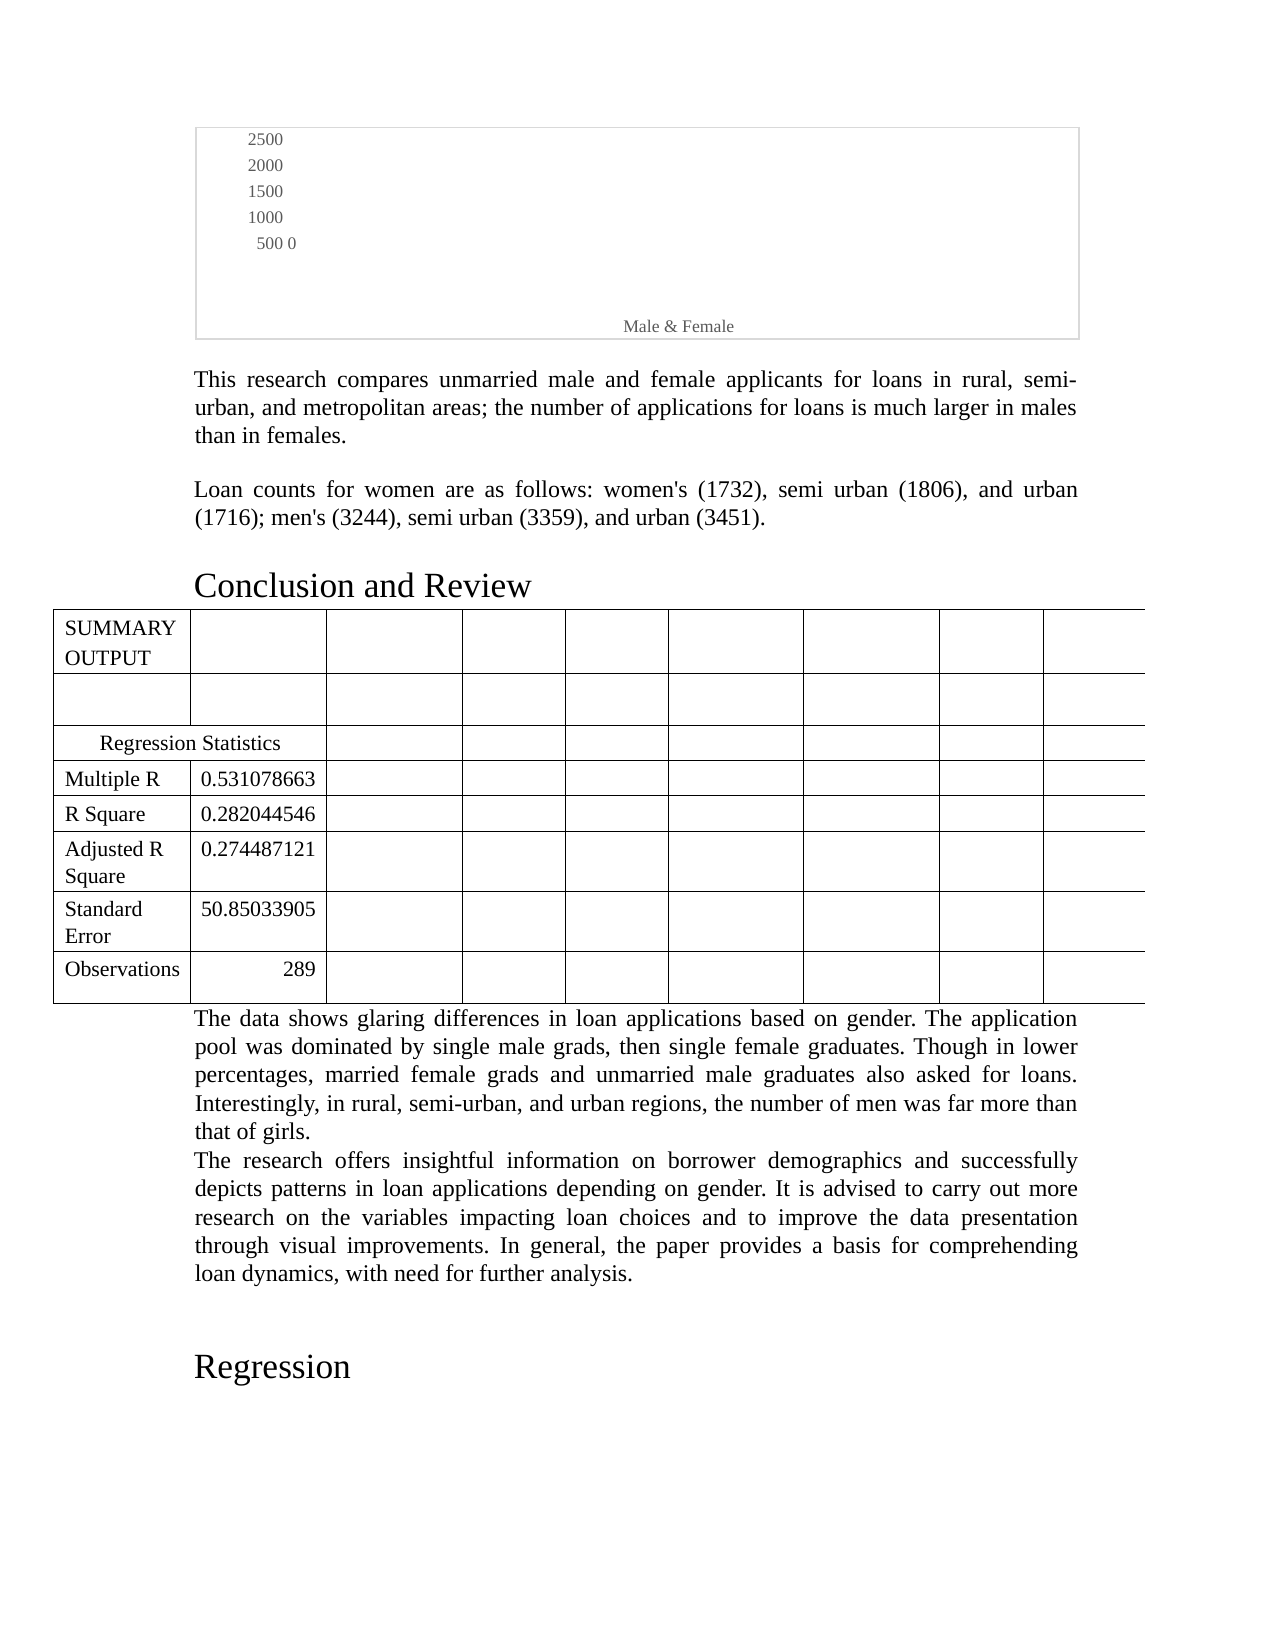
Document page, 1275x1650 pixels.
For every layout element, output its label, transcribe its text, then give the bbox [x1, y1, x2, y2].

table_cell [463, 761, 565, 795]
table_cell [463, 832, 565, 891]
table_cell [463, 952, 565, 1003]
table_cell [1044, 832, 1144, 891]
text This research compares unmarried male and female applicants for loans in rural, semi-urban, and metropolitan areas; the number of applications for loans is much larger in males than in females. [193, 365, 1079, 449]
table_cell [566, 796, 668, 831]
table_header [191, 610, 326, 672]
table_cell [669, 796, 803, 831]
table_cell [327, 761, 462, 795]
text Loan counts for women are as follows: women's (1732), semi urban (1806), and urban (1716); men's (3244), semi urban (3359), and urban (3451). [193, 475, 1079, 531]
table_cell [566, 674, 668, 724]
table_cell [566, 761, 668, 795]
table_cell [940, 674, 1043, 724]
table_cell [940, 796, 1043, 831]
table_cell [669, 832, 803, 891]
table_cell [566, 832, 668, 891]
table_cell [1044, 761, 1144, 795]
table_cell [566, 892, 668, 951]
table_cell 50.85033905 [191, 892, 326, 951]
table_cell [1044, 892, 1144, 951]
table_cell [463, 796, 565, 831]
table_cell [327, 726, 462, 760]
table_cell [327, 674, 462, 724]
table_cell [191, 674, 326, 724]
table_cell [327, 796, 462, 831]
table_cell [940, 952, 1043, 1003]
table_cell [463, 726, 565, 760]
subtitle Regression [193, 1345, 1078, 1386]
table_cell [804, 832, 939, 891]
table_header [566, 610, 668, 672]
table_cell 0.282044546 [191, 796, 326, 831]
table_cell [669, 892, 803, 951]
table_cell [804, 726, 939, 760]
table_cell [1044, 726, 1144, 760]
table_cell R Square [54, 796, 190, 831]
table_cell [669, 952, 803, 1003]
table_cell 0.531078663 [191, 761, 326, 795]
table_cell [463, 674, 565, 724]
table_cell [327, 832, 462, 891]
table_cell 289 [191, 952, 326, 1003]
table_header [1044, 610, 1144, 672]
table_cell Regression Statistics [54, 726, 326, 760]
table_cell [940, 726, 1043, 760]
table_cell [940, 761, 1043, 795]
table_cell [1044, 674, 1144, 724]
table_cell [804, 892, 939, 951]
text The data shows glaring differences in loan applications based on gender. The application pool was dominated by single male grads, then single female graduates. Though in lower percentages, married female grads and unmarried male graduates also asked for loans. Interestingly, in rural, semi-urban, and urban regions, the number of men was far more than that of girls. [193, 1004, 1079, 1144]
table_cell 0.274487121 [191, 832, 326, 891]
table_cell [1044, 796, 1144, 831]
table_cell Multiple R [54, 761, 190, 795]
table_cell [669, 761, 803, 795]
table_cell [327, 892, 462, 951]
table_cell [566, 726, 668, 760]
table_header SUMMARY OUTPUT [54, 610, 190, 672]
table_header [463, 610, 565, 672]
table_header [669, 610, 803, 672]
table_cell [54, 674, 190, 724]
table_cell [804, 952, 939, 1003]
table_cell [804, 796, 939, 831]
table_cell [566, 952, 668, 1003]
table_header [940, 610, 1043, 672]
table_cell [669, 726, 803, 760]
table_cell [804, 761, 939, 795]
table_cell [463, 892, 565, 951]
table_cell [669, 674, 803, 724]
table_cell Adjusted R Square [54, 832, 190, 891]
table_header [327, 610, 462, 672]
table_cell [804, 674, 939, 724]
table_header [197, 128, 1078, 338]
table_cell [940, 832, 1043, 891]
table_cell Observations [54, 952, 190, 1003]
table_cell [940, 892, 1043, 951]
subtitle Conclusion and Review [193, 565, 1078, 606]
table_header [804, 610, 939, 672]
table_cell [1044, 952, 1144, 1003]
table_cell [327, 952, 462, 1003]
table_cell Standard Error [54, 892, 190, 951]
text The research offers insightful information on borrower demographics and successfully depicts patterns in loan applications depending on gender. It is advised to carry out more research on the variables impacting loan choices and to improve the data presentation through visual improvements. In general, the paper provides a basis for comprehending loan dynamics, with need for further analysis. [193, 1146, 1079, 1287]
